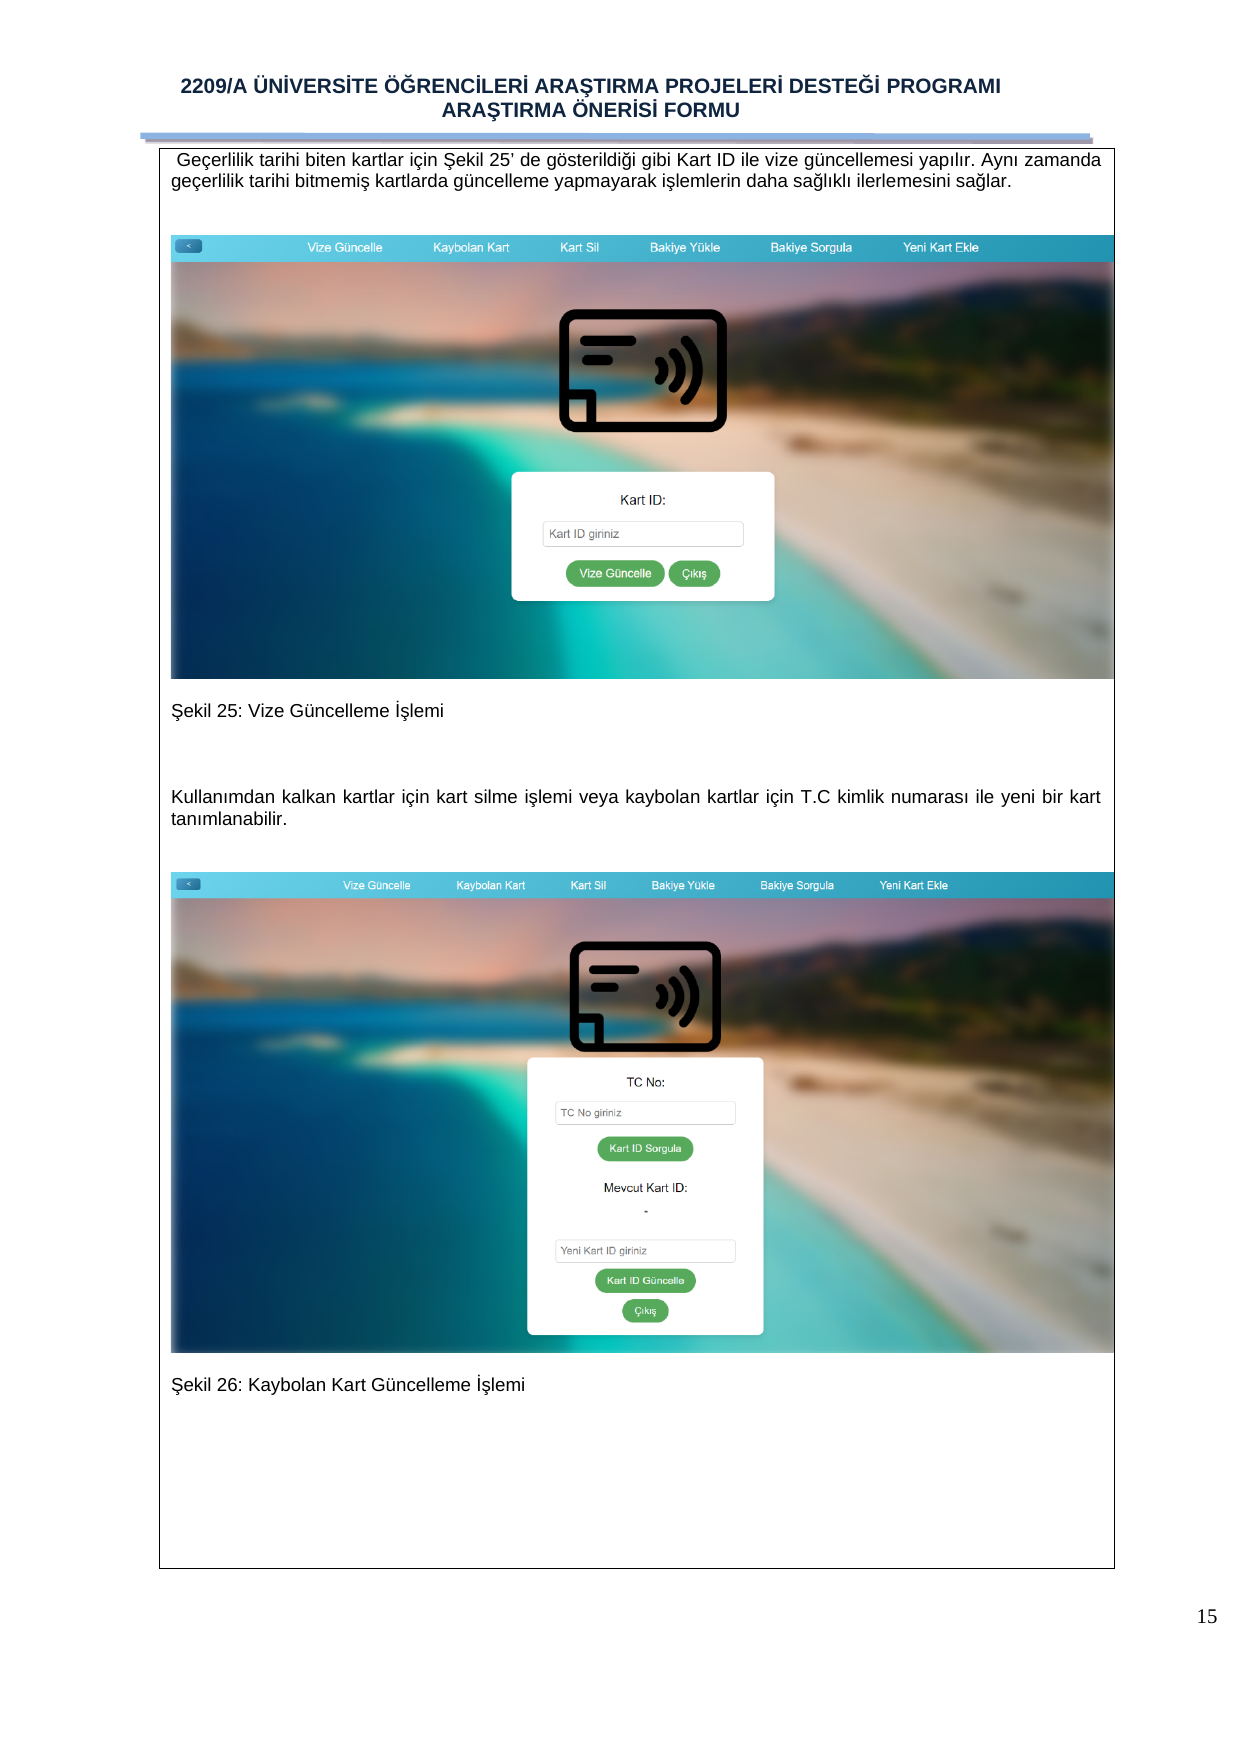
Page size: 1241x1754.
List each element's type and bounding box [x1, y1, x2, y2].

table_header [160, 149, 1114, 1568]
picture [170, 235, 1114, 679]
picture [170, 872, 1114, 1353]
